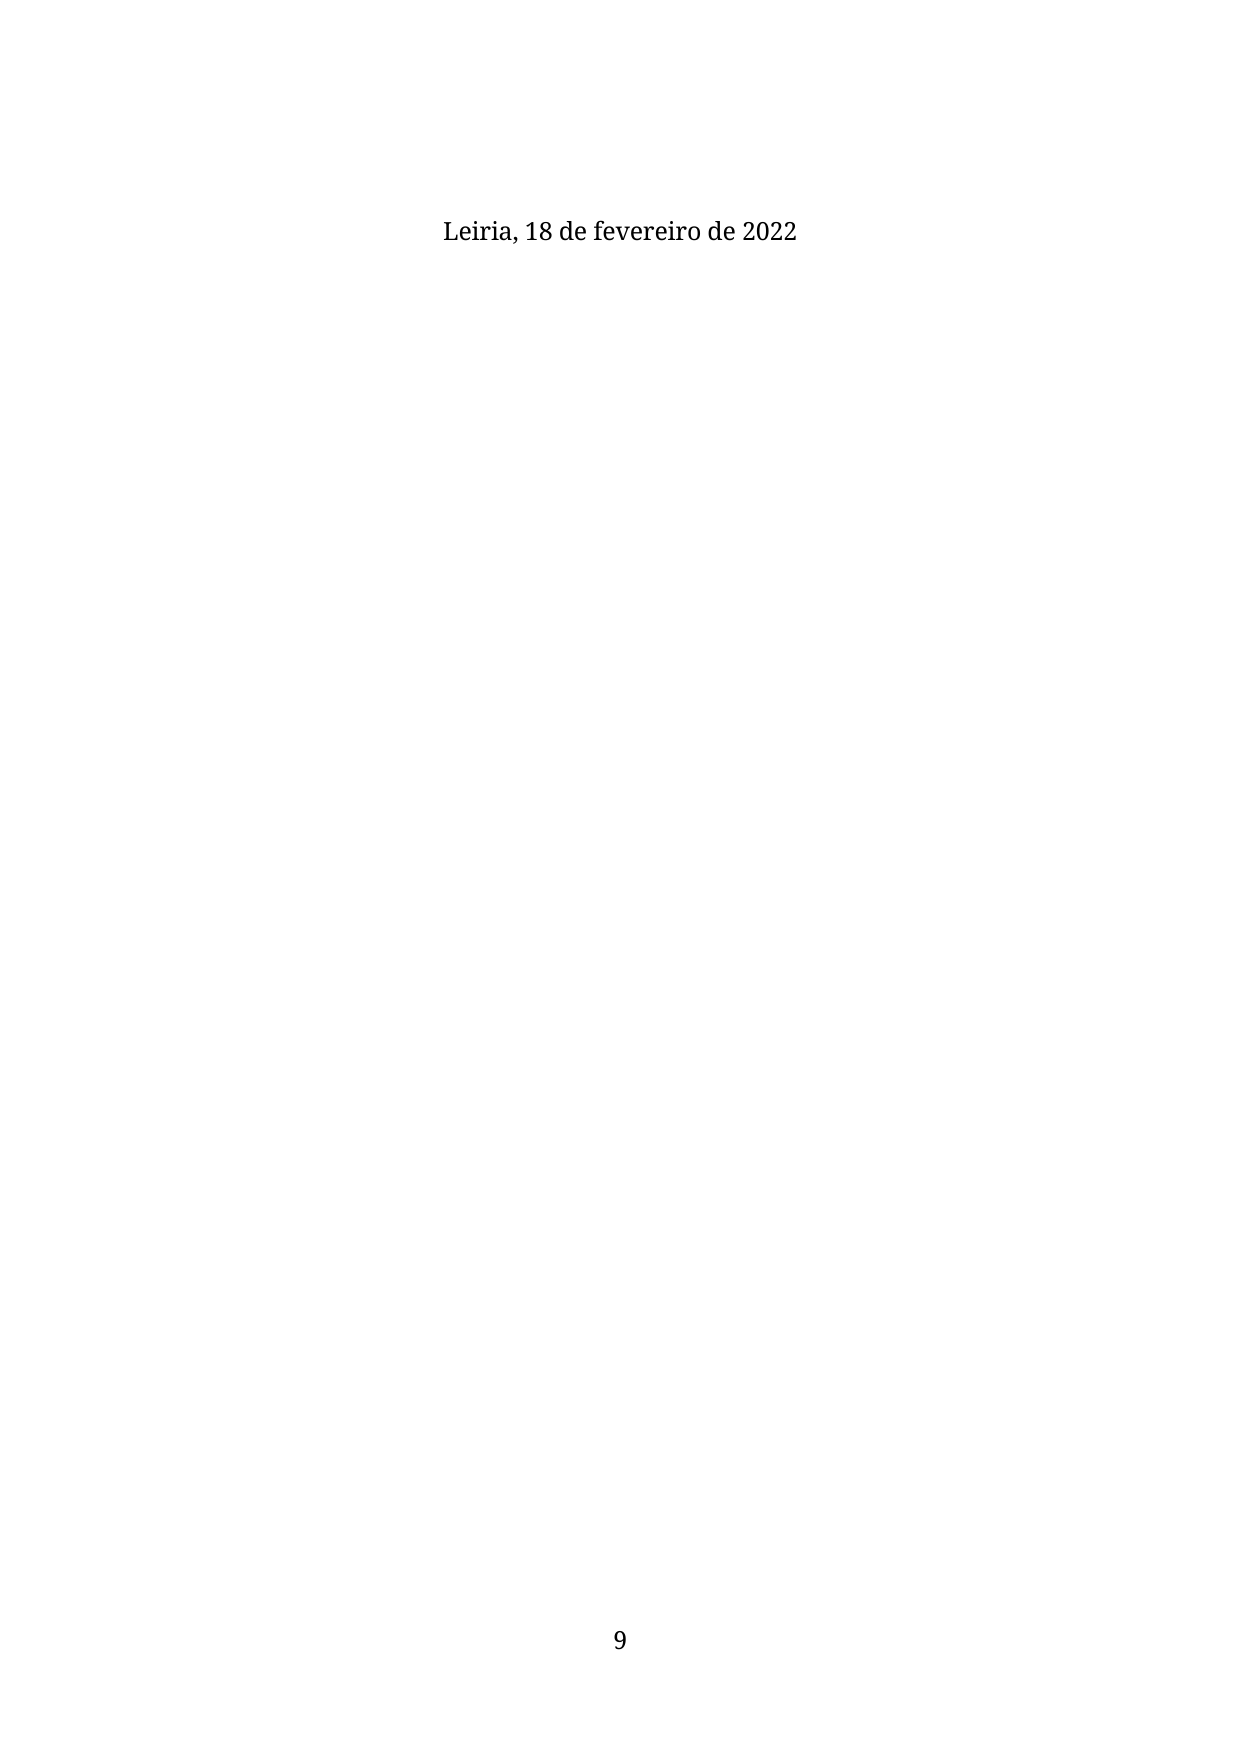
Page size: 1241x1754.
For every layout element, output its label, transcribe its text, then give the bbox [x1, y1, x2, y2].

text Leiria, 18 de fevereiro de 2022 [187, 213, 1053, 248]
